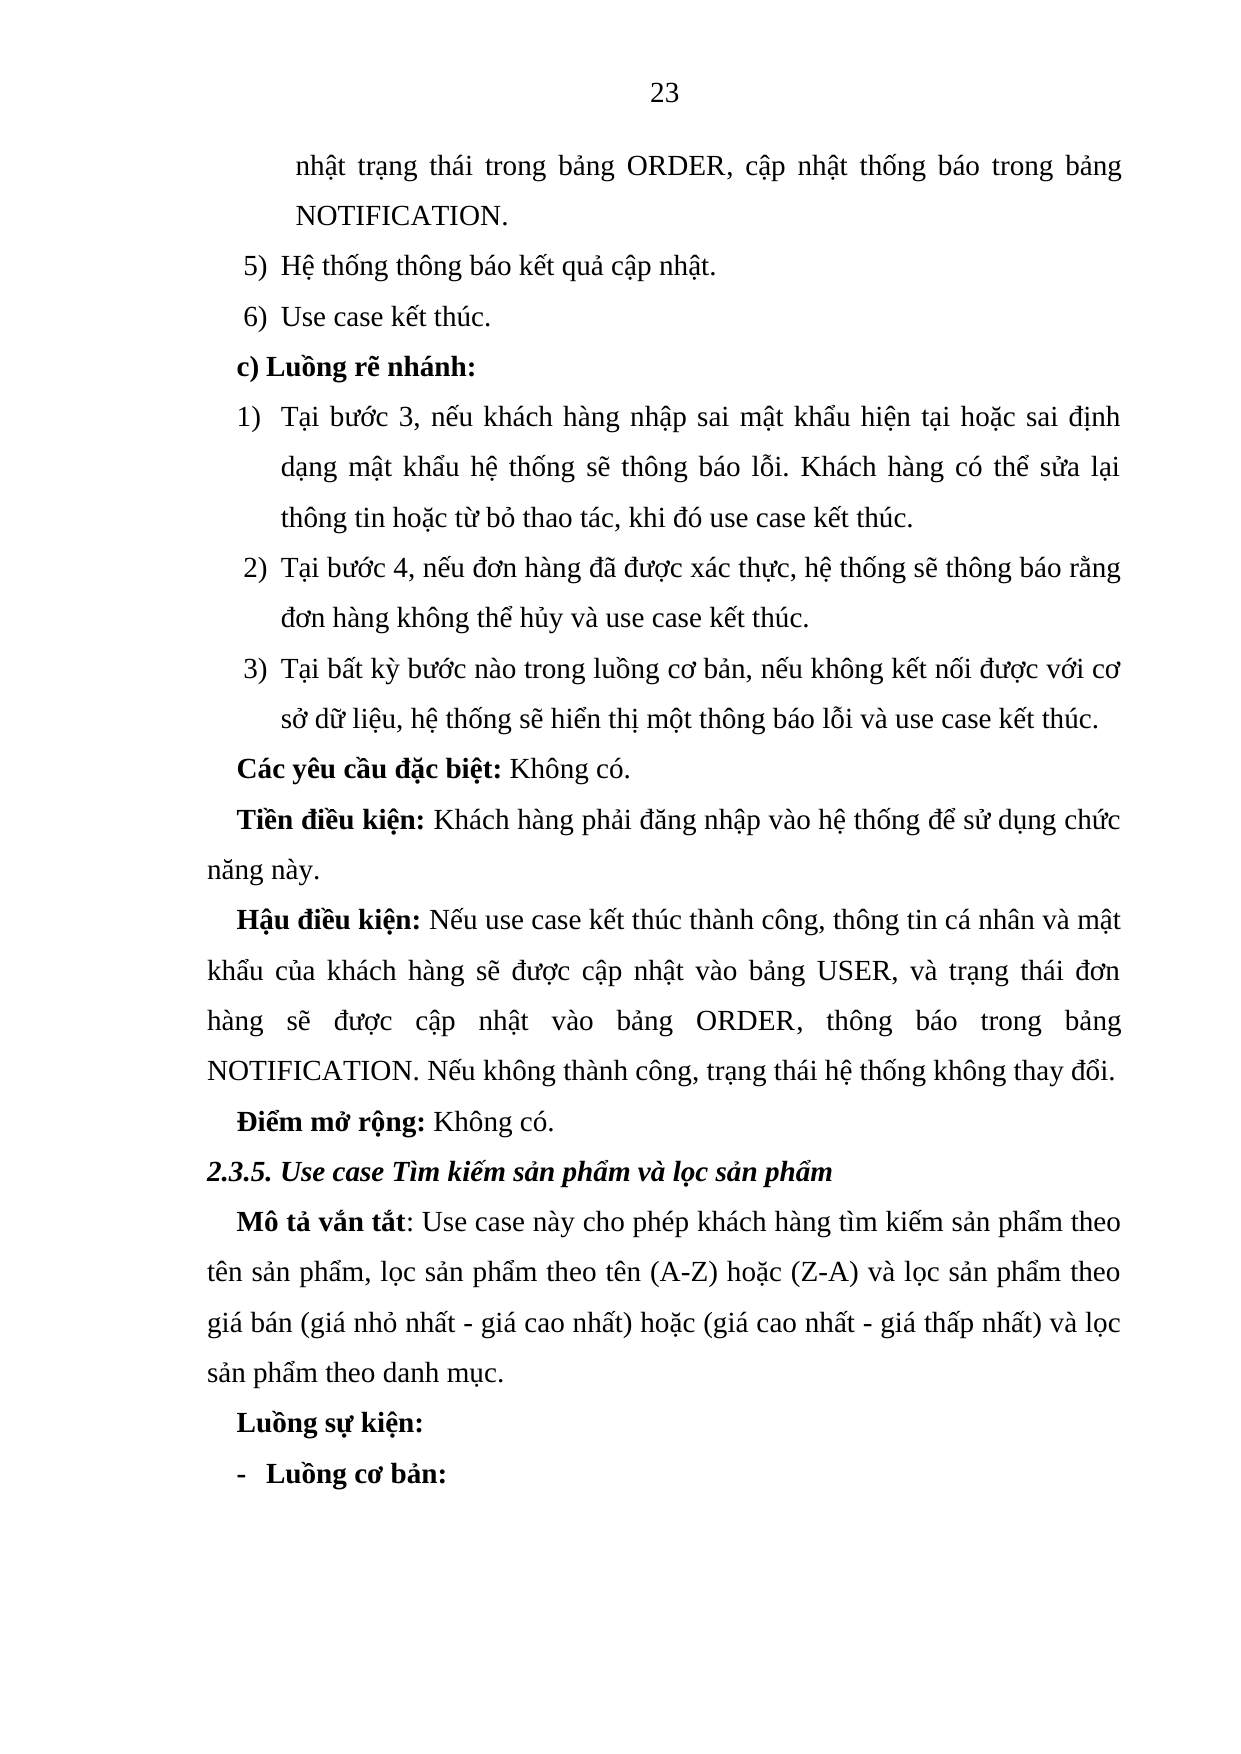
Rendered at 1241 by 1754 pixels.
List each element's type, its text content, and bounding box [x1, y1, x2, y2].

subtitle 2.3.5. Use case Tìm kiếm sản phẩm và lọc sản phẩm [207, 1154, 1122, 1187]
list Tại bước 3, nếu khách hàng nhập sai mật khẩu hiện tại hoặc sai định dạng mật khẩu hệ thống sẽ thông báo lỗi. Khách hàng có thể sửa lại thông tin hoặc từ bỏ thao tác, khi đó use case kết thúc. [236, 399, 1122, 533]
text Điểm mở rộng: Không có. [207, 1104, 1122, 1137]
text Mô tả vắn tắt: Use case này cho phép khách hàng tìm kiếm sản phẩm theo tên sản phẩm, lọc sản phẩm theo tên (A-Z) hoặc (Z-A) và lọc sản phẩm theo giá bán (giá nhỏ nhất - giá cao nhất) hoặc (giá cao nhất - giá thấp nhất) và lọc sản phẩm theo danh mục. [207, 1204, 1122, 1389]
list Tại bước 4, nếu đơn hàng đã được xác thực, hệ thống sẽ thông báo rằng đơn hàng không thể hủy và use case kết thúc. [243, 550, 1122, 634]
list Luồng rẽ nhánh: [236, 349, 1122, 382]
text Hậu điều kiện: Nếu use case kết thúc thành công, thông tin cá nhân và mật khẩu của khách hàng sẽ được cập nhật vào bảng USER, và trạng thái đơn hàng sẽ được cập nhật vào bảng ORDER, thông báo trong bảng NOTIFICATION. Nếu không thành công, trạng thái hệ thống không thay đổi. [207, 902, 1122, 1087]
text Các yêu cầu đặc biệt: Không có. [207, 751, 1122, 785]
text Tiền điều kiện: Khách hàng phải đăng nhập vào hệ thống để sử dụng chức năng này. [207, 802, 1122, 886]
list Hệ thống thông báo kết quả cập nhật. [243, 248, 1122, 282]
list Luồng cơ bản: [236, 1456, 1122, 1489]
text Luồng sự kiện: [207, 1406, 1122, 1439]
list Tại bất kỳ bước nào trong luồng cơ bản, nếu không kết nối được với cơ sở dữ liệu, hệ thống sẽ hiển thị một thông báo lỗi và use case kết thúc. [243, 651, 1122, 735]
list Use case kết thúc. [243, 299, 1122, 332]
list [251, 148, 1122, 232]
